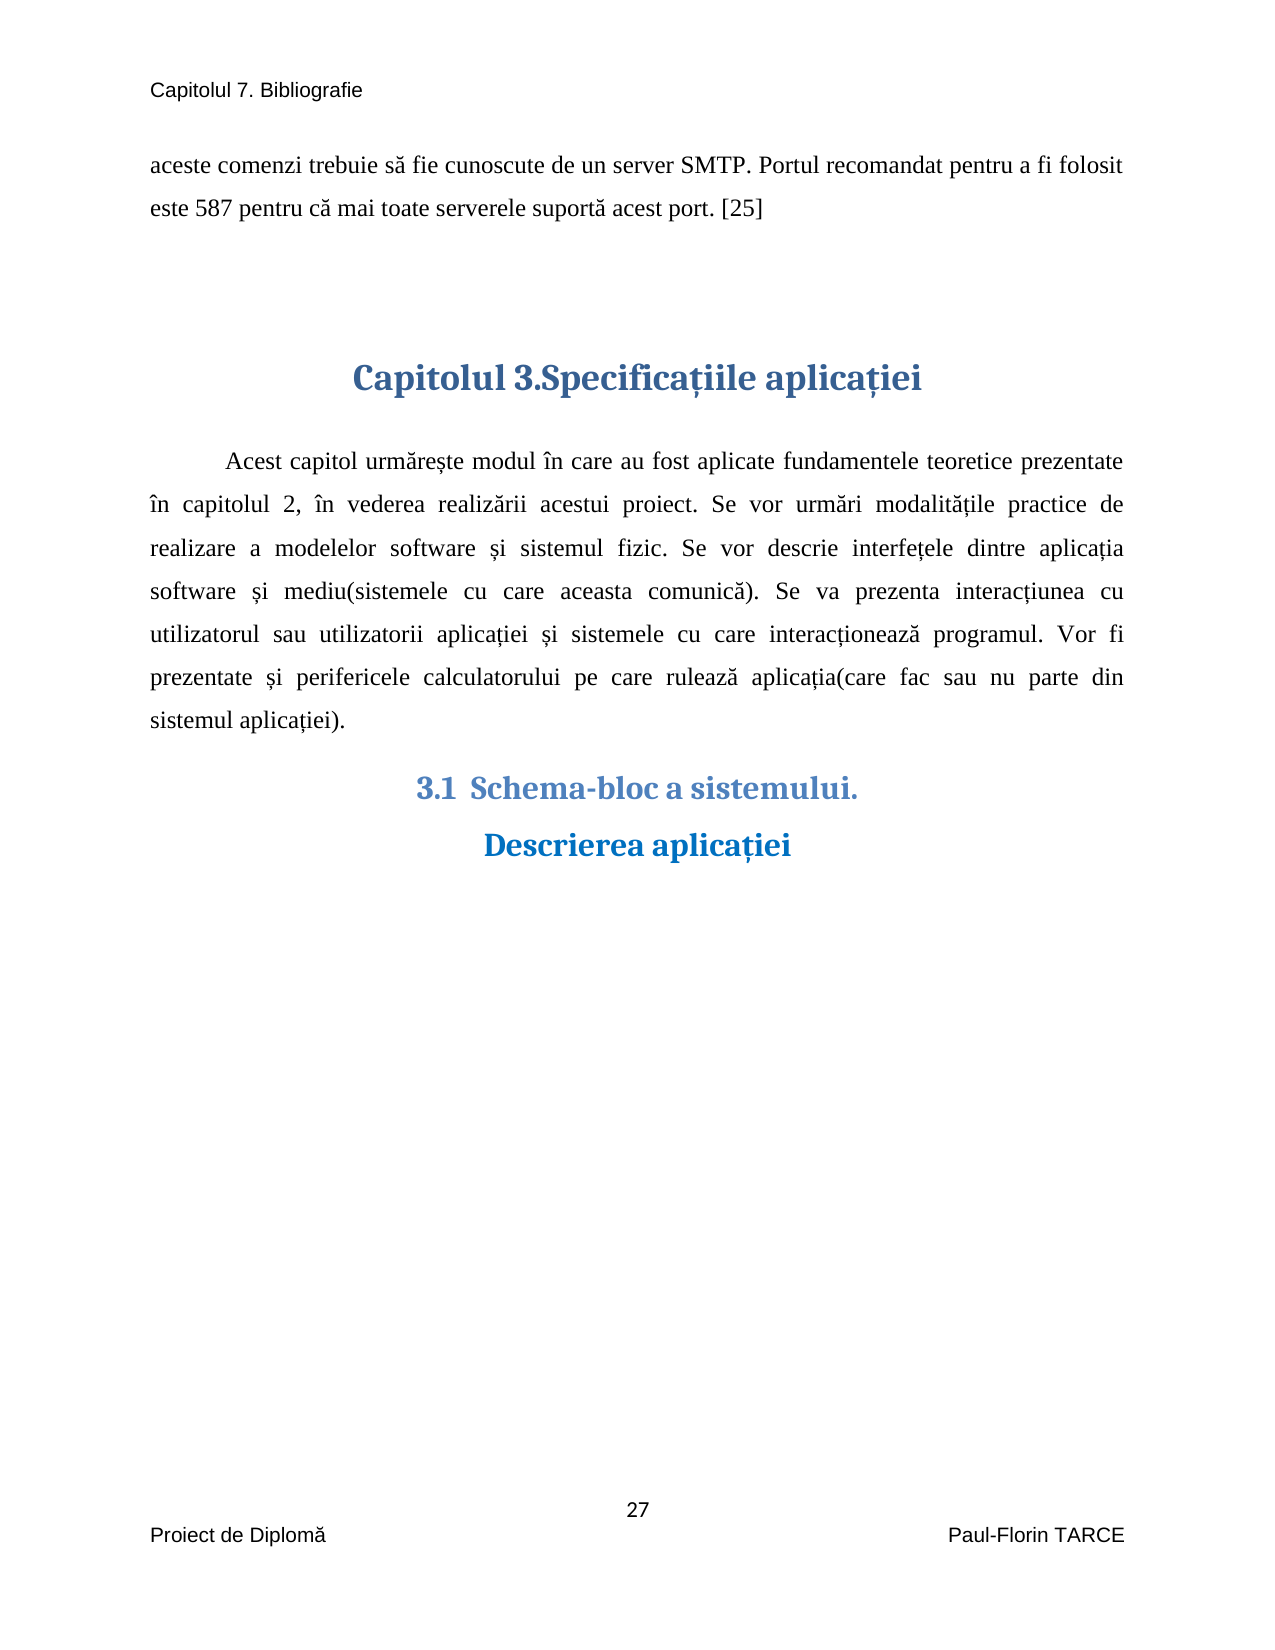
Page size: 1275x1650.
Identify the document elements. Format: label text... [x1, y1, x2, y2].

subtitle Capitolul 3.Specificațiile aplicației [150, 357, 1125, 400]
text Acest capitol urmărește modul în care au fost aplicate fundamentele teoretice prezentate în capitolul 2, în vederea realizării acestui proiect. Se vor urmări modalitățile practice de realizare a modelelor software și sistemul fizic. Se vor descrie interfețele dintre aplicația software și mediu(sistemele cu care aceasta comunică). Se va prezenta interacțiunea cu utilizatorul sau utilizatorii aplicației și sistemele cu care interacționează programul. Vor fi prezentate și perifericele calculatorului pe care rulează aplicația(care fac sau nu parte din sistemul aplicației). [150, 446, 1125, 734]
subtitle 3.1 Schema-bloc a sistemului. [150, 769, 1125, 807]
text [150, 150, 1125, 222]
text Descrierea aplicației [150, 827, 1125, 865]
